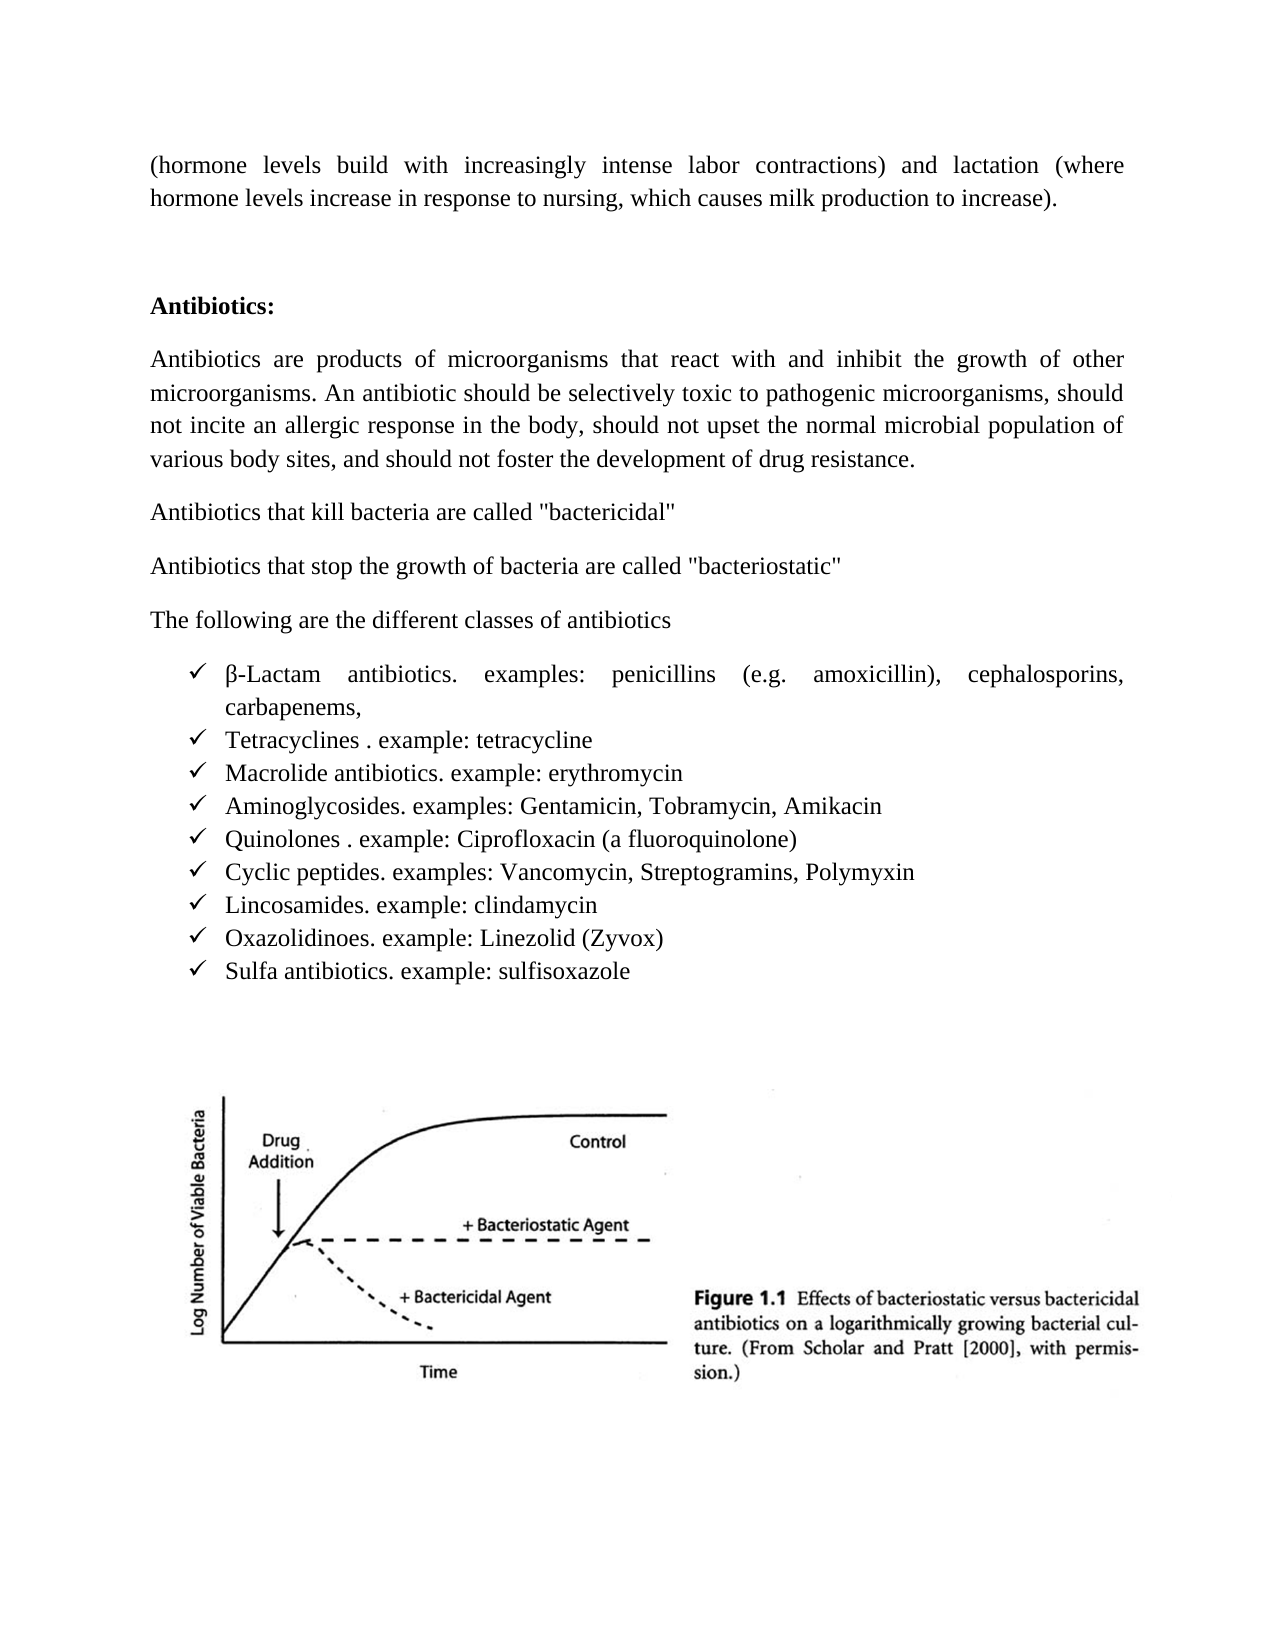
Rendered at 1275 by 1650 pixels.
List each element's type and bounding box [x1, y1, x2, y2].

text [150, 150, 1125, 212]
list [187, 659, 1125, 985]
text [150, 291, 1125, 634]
picture [150, 1063, 1172, 1417]
